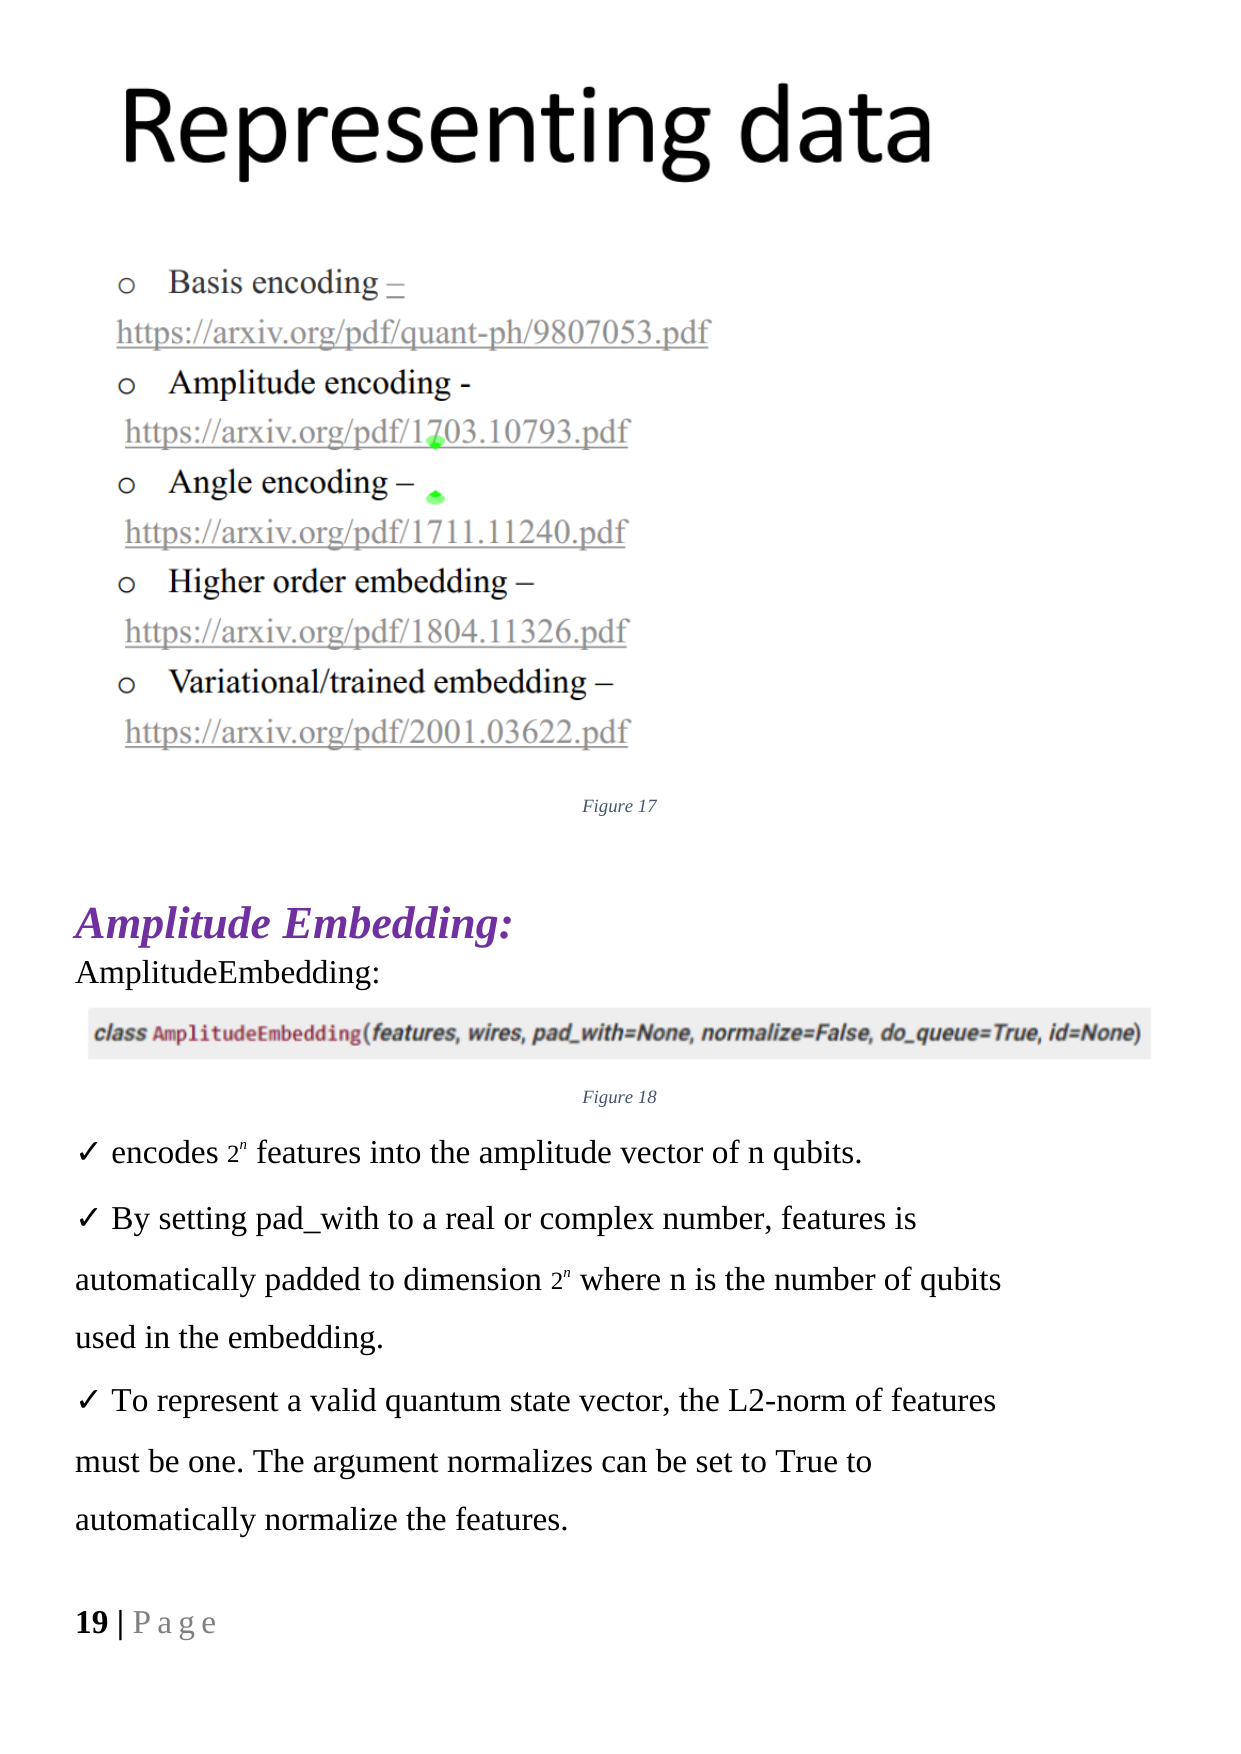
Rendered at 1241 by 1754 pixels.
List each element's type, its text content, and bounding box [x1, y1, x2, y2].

text automatically padded to dimension where n is the number of qubits [75, 1259, 1165, 1298]
text used in the embedding. [75, 1318, 1165, 1356]
picture [75, 993, 1166, 1067]
subtitle Amplitude Embedding: [75, 895, 1165, 948]
text ✓ To represent a valid quantum state vector, the L2-norm of features [75, 1376, 1165, 1421]
text automatically normalize the features. [75, 1499, 1165, 1538]
picture [75, 75, 1166, 776]
text must be one. The argument normalizes can be set to True to [75, 1441, 1165, 1479]
text ✓ By setting pad_with to a real or complex number, features is [75, 1194, 1165, 1239]
text Figure 17 [75, 795, 1165, 816]
text ✓ encodes features into the amplitude vector of n qubits. [75, 1128, 1165, 1174]
text Figure 18 [75, 1086, 1165, 1107]
text AmplitudeEmbedding: [75, 952, 1165, 993]
